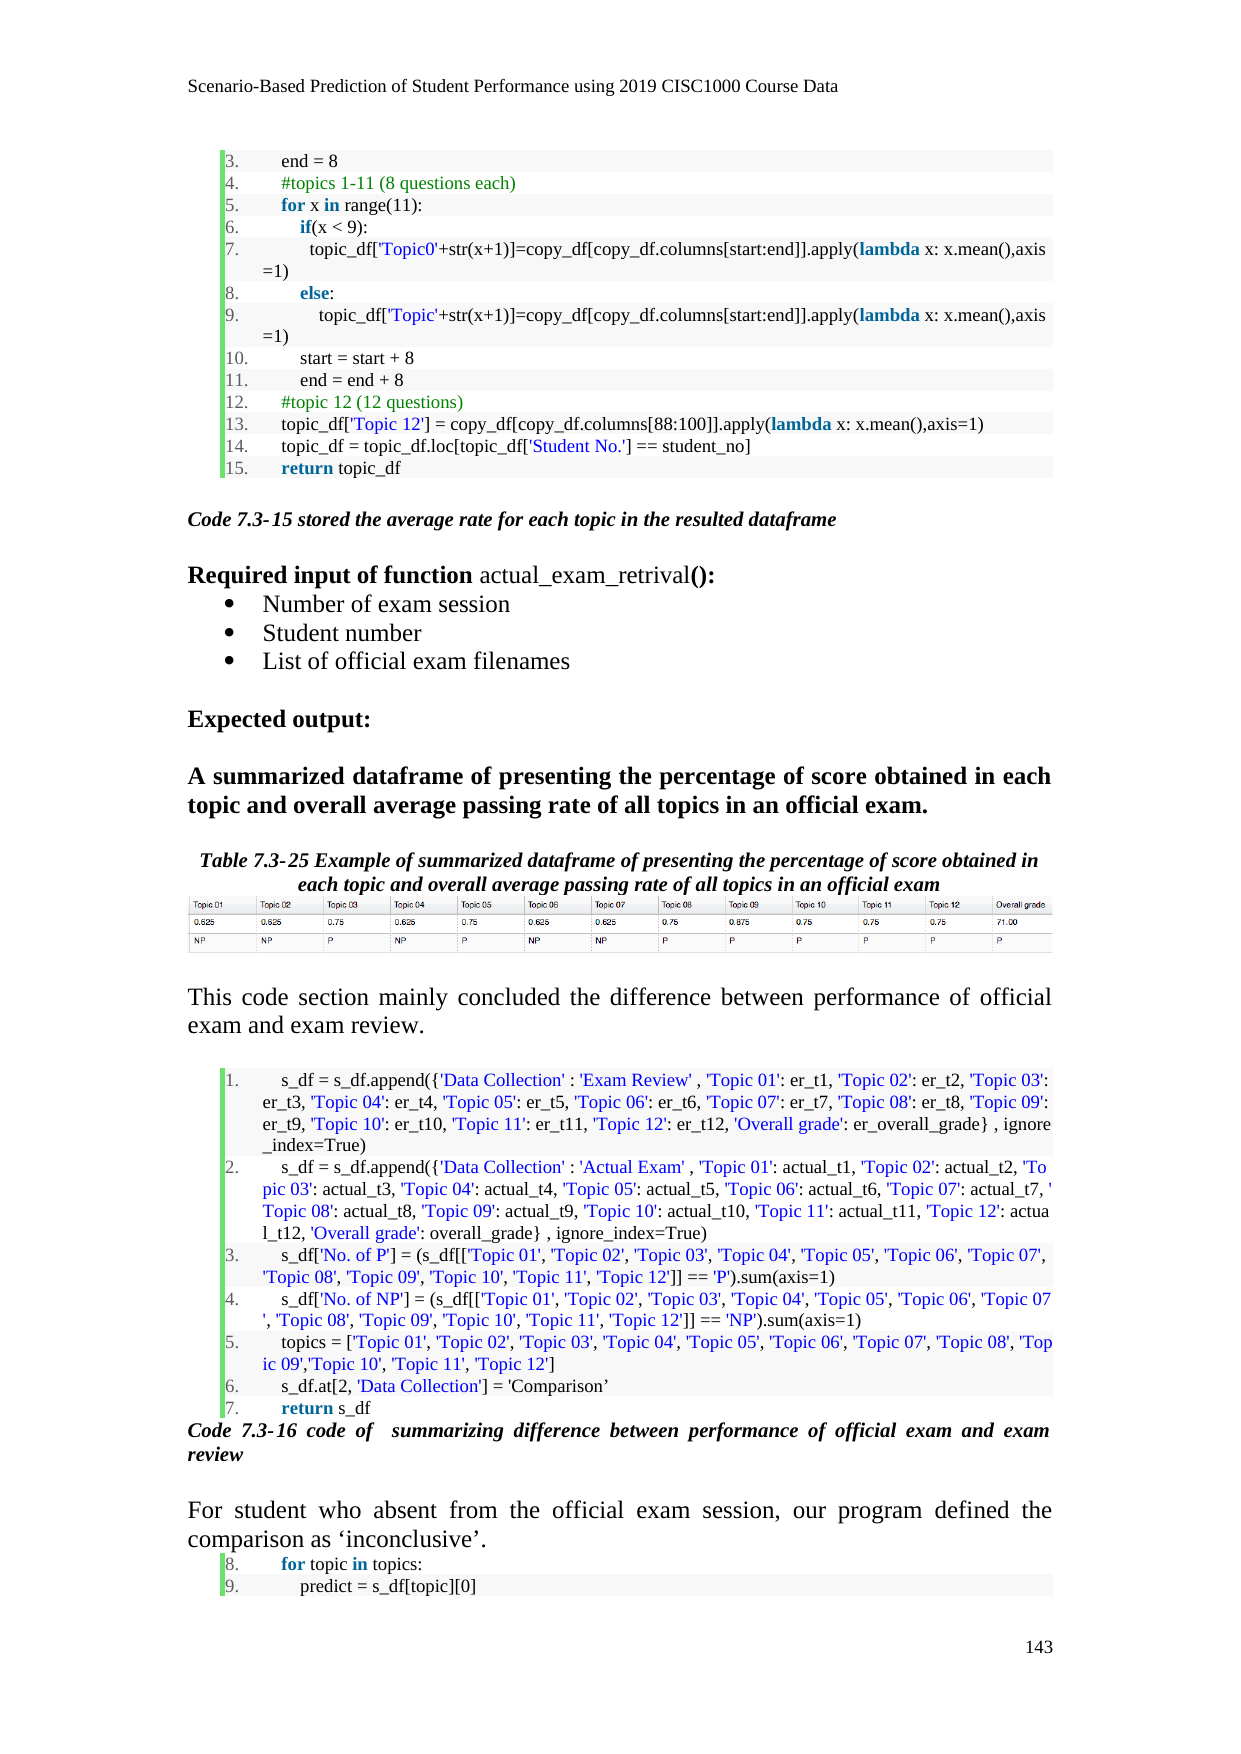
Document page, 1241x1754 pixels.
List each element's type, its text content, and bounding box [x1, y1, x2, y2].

list Number of exam session [225, 589, 1053, 618]
list topics = ['Topic 01', 'Topic 02', 'Topic 03', 'Topic 04', 'Topic 05', 'Topic 06', 'Topic 07', 'Topic 08', 'Topic 09','Topic 10', 'Topic 11', 'Topic 12'] [225, 1331, 1053, 1374]
list s_df.at[2, 'Data Collection'] = 'Comparison’ [225, 1374, 1053, 1396]
text A summarized dataframe of presenting the percentage of score obtained in each topic and overall average passing rate of all topics in an official exam. [187, 761, 1053, 819]
list return topic_df [225, 456, 1053, 478]
list predict = s_df[topic][0] [225, 1574, 1053, 1596]
text Expected output: [187, 704, 1053, 733]
list topic_df['Topic 12'] = copy_df[copy_df.columns[88:100]].apply(lambda x: x.mean(),axis=1) [225, 412, 1053, 434]
list else: [225, 281, 1053, 303]
list s_df['No. of NP'] = (s_df[['Topic 01', 'Topic 02', 'Topic 03', 'Topic 04', 'Topic 05', 'Topic 06', 'Topic 07', 'Topic 08', 'Topic 09', 'Topic 10', 'Topic 11', 'Topic 12']] == 'NP').sum(axis=1) [225, 1287, 1053, 1331]
list s_df['No. of P'] = (s_df[['Topic 01', 'Topic 02', 'Topic 03', 'Topic 04', 'Topic 05', 'Topic 06', 'Topic 07', 'Topic 08', 'Topic 09', 'Topic 10', 'Topic 11', 'Topic 12']] == 'P').sum(axis=1) [225, 1243, 1053, 1287]
text For student who absent from the official exam session, our program defined the comparison as ‘inconclusive’. [187, 1495, 1053, 1553]
list s_df = s_df.append({'Data Collection' : 'Actual Exam' , 'Topic 01': actual_t1, 'Topic 02': actual_t2, 'Topic 03': actual_t3, 'Topic 04': actual_t4, 'Topic 05': actual_t5, 'Topic 06': actual_t6, 'Topic 07': actual_t7, 'Topic 08': actual_t8, 'Topic 09': actual_t9, 'Topic 10': actual_t10, 'Topic 11': actual_t11, 'Topic 12': actual_t12, 'Overall grade': overall_grade} , ignore_index=True) [225, 1156, 1053, 1243]
list #topic 12 (12 questions) [225, 391, 1053, 412]
list for x in range(11): [225, 194, 1053, 216]
list return s_df [225, 1396, 1053, 1418]
list end = 8 [225, 150, 1053, 172]
list for topic in topics: [225, 1553, 1053, 1574]
list #topics 1-11 (8 questions each) [225, 172, 1053, 194]
list s_df = s_df.append({'Data Collection' : 'Exam Review' , 'Topic 01': er_t1, 'Topic 02': er_t2, 'Topic 03': er_t3, 'Topic 04': er_t4, 'Topic 05': er_t5, 'Topic 06': er_t6, 'Topic 07': er_t7, 'Topic 08': er_t8, 'Topic 09': er_t9, 'Topic 10': er_t10, 'Topic 11': er_t11, 'Topic 12': er_t12, 'Overall grade': er_overall_grade} , ignore_index=True) [225, 1068, 1053, 1156]
list end = end + 8 [225, 369, 1053, 391]
text Required input of function actual_exam_retrival(): [187, 560, 1053, 589]
list List of official exam filenames [225, 646, 1053, 675]
list topic_df['Topic0'+str(x+1)]=copy_df[copy_df.columns[start:end]].apply(lambda x: x.mean(),axis=1) [225, 237, 1053, 281]
list topic_df['Topic'+str(x+1)]=copy_df[copy_df.columns[start:end]].apply(lambda x: x.mean(),axis=1) [225, 303, 1053, 347]
list start = start + 8 [225, 347, 1053, 369]
picture [187, 895, 1053, 953]
text This code section mainly concluded the difference between performance of official exam and exam review. [187, 982, 1053, 1039]
list Student number [225, 618, 1053, 646]
list topic_df = topic_df.loc[topic_df['Student No.'] == student_no] [225, 434, 1053, 456]
list if(x < 9): [225, 216, 1053, 237]
